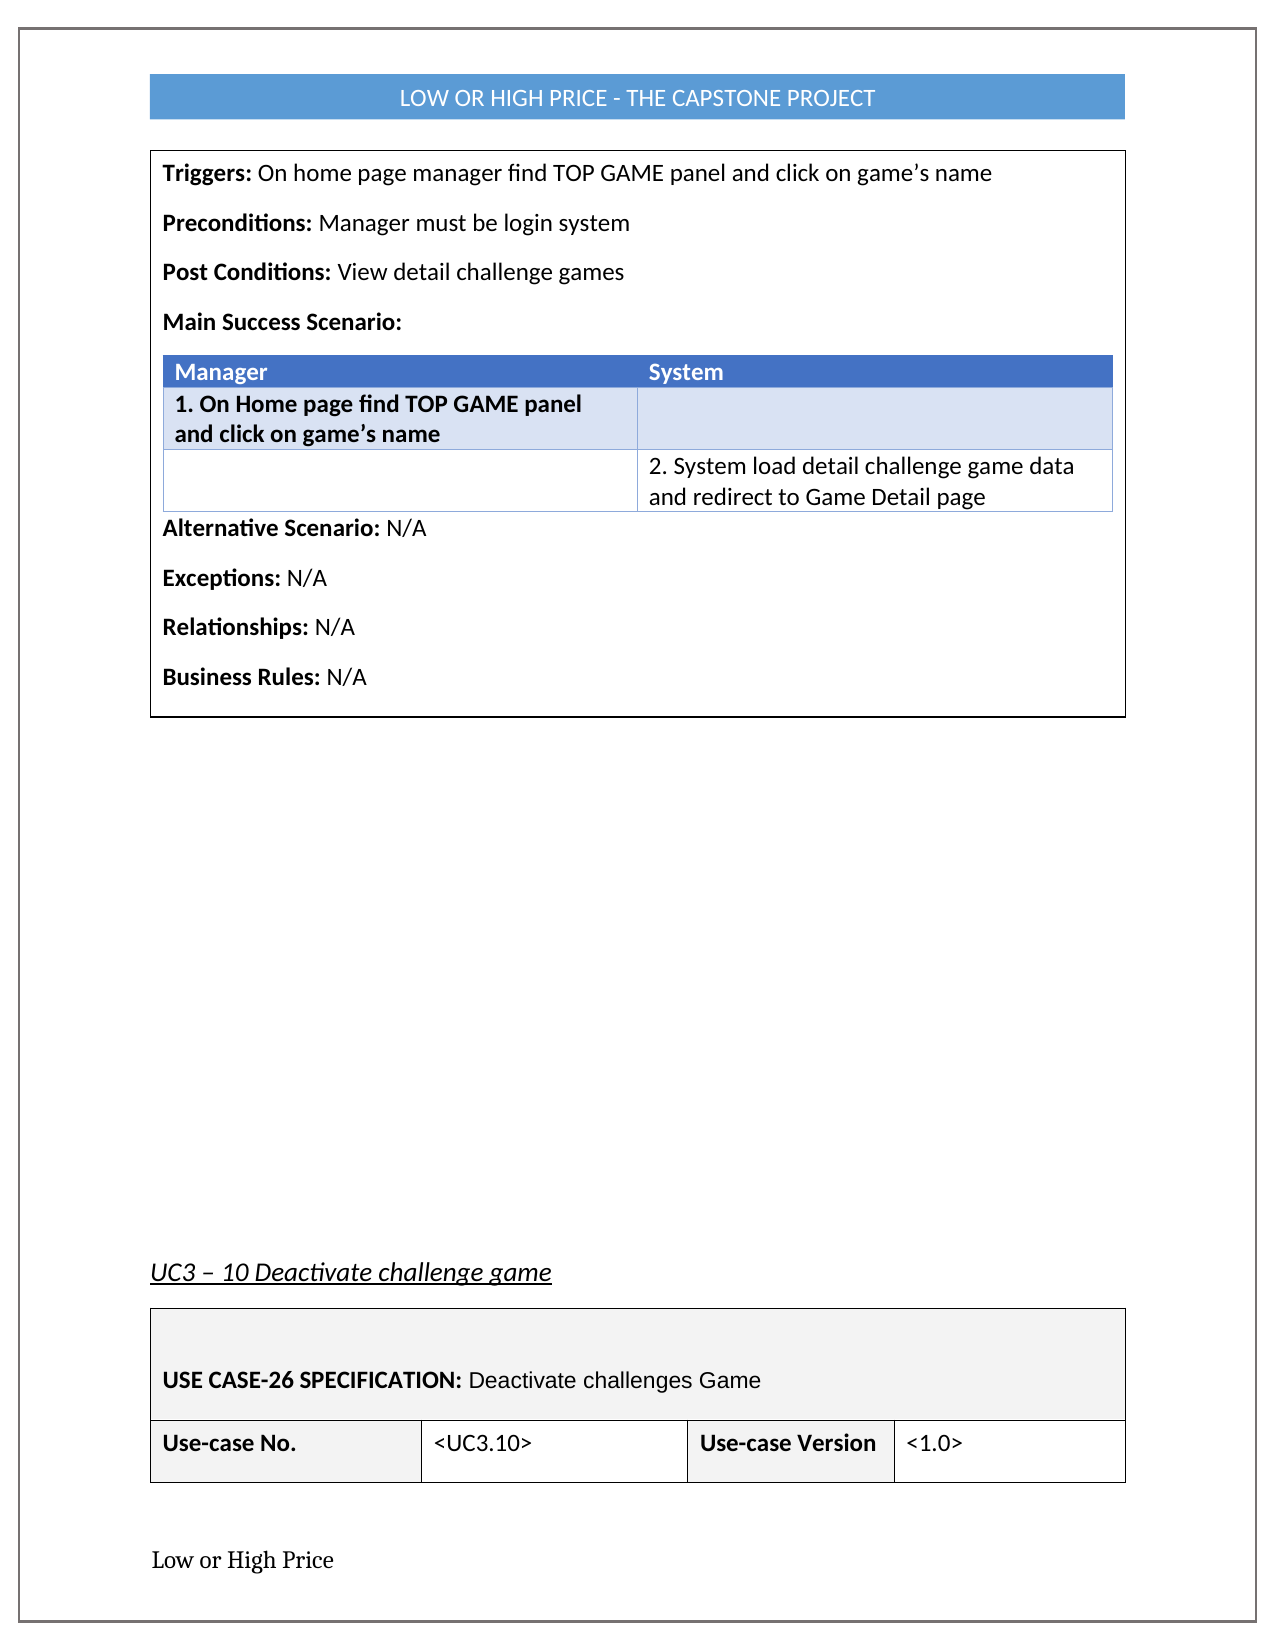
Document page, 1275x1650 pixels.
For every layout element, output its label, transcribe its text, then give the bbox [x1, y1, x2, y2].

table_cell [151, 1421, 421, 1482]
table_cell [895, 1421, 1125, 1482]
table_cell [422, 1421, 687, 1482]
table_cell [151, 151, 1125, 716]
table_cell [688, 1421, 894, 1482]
text UC3 – 10 Deactivate challenge game [150, 1255, 1125, 1288]
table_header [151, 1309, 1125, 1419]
